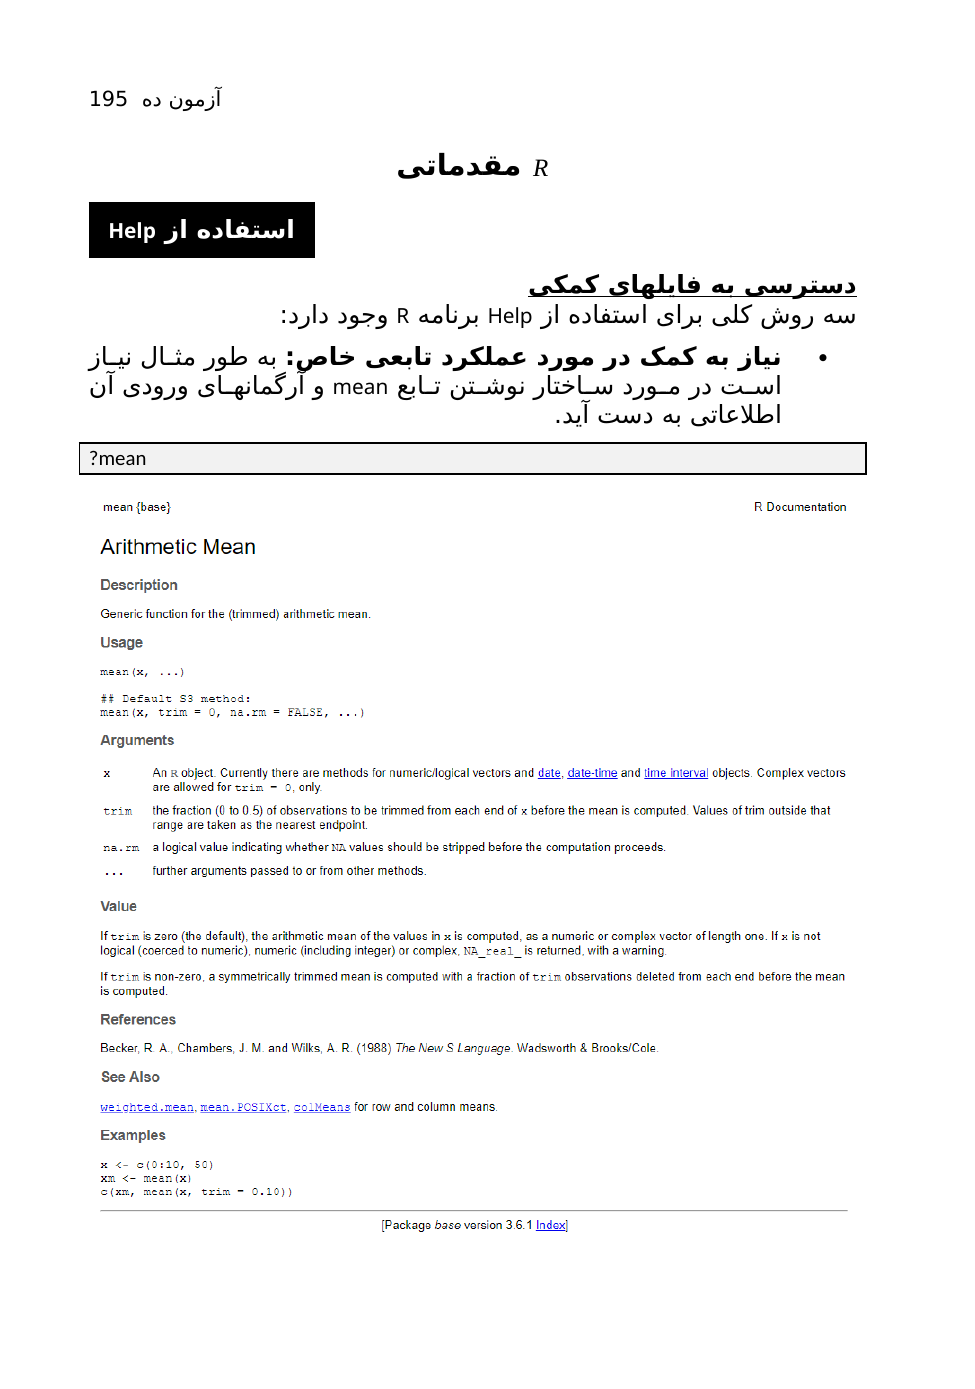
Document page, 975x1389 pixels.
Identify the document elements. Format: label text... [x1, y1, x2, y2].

list نیاز به کمک در مورد عملکرد تابعی خاص: به طور مثال نیاز است در مورد ساختار نوشتن تابع mean و آرگمان‏های ورودی آن اطلاعاتی به دست آید. [89, 342, 819, 429]
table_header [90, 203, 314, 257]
subtitle مقدماتی [89, 148, 857, 189]
text دسترسی به فایل‏های کمکی [89, 271, 857, 300]
text سه روش کلی برای استفاده از Help برنامه R وجود دارد: [89, 300, 857, 329]
picture [97, 495, 848, 1237]
text ?mean [80, 444, 865, 473]
